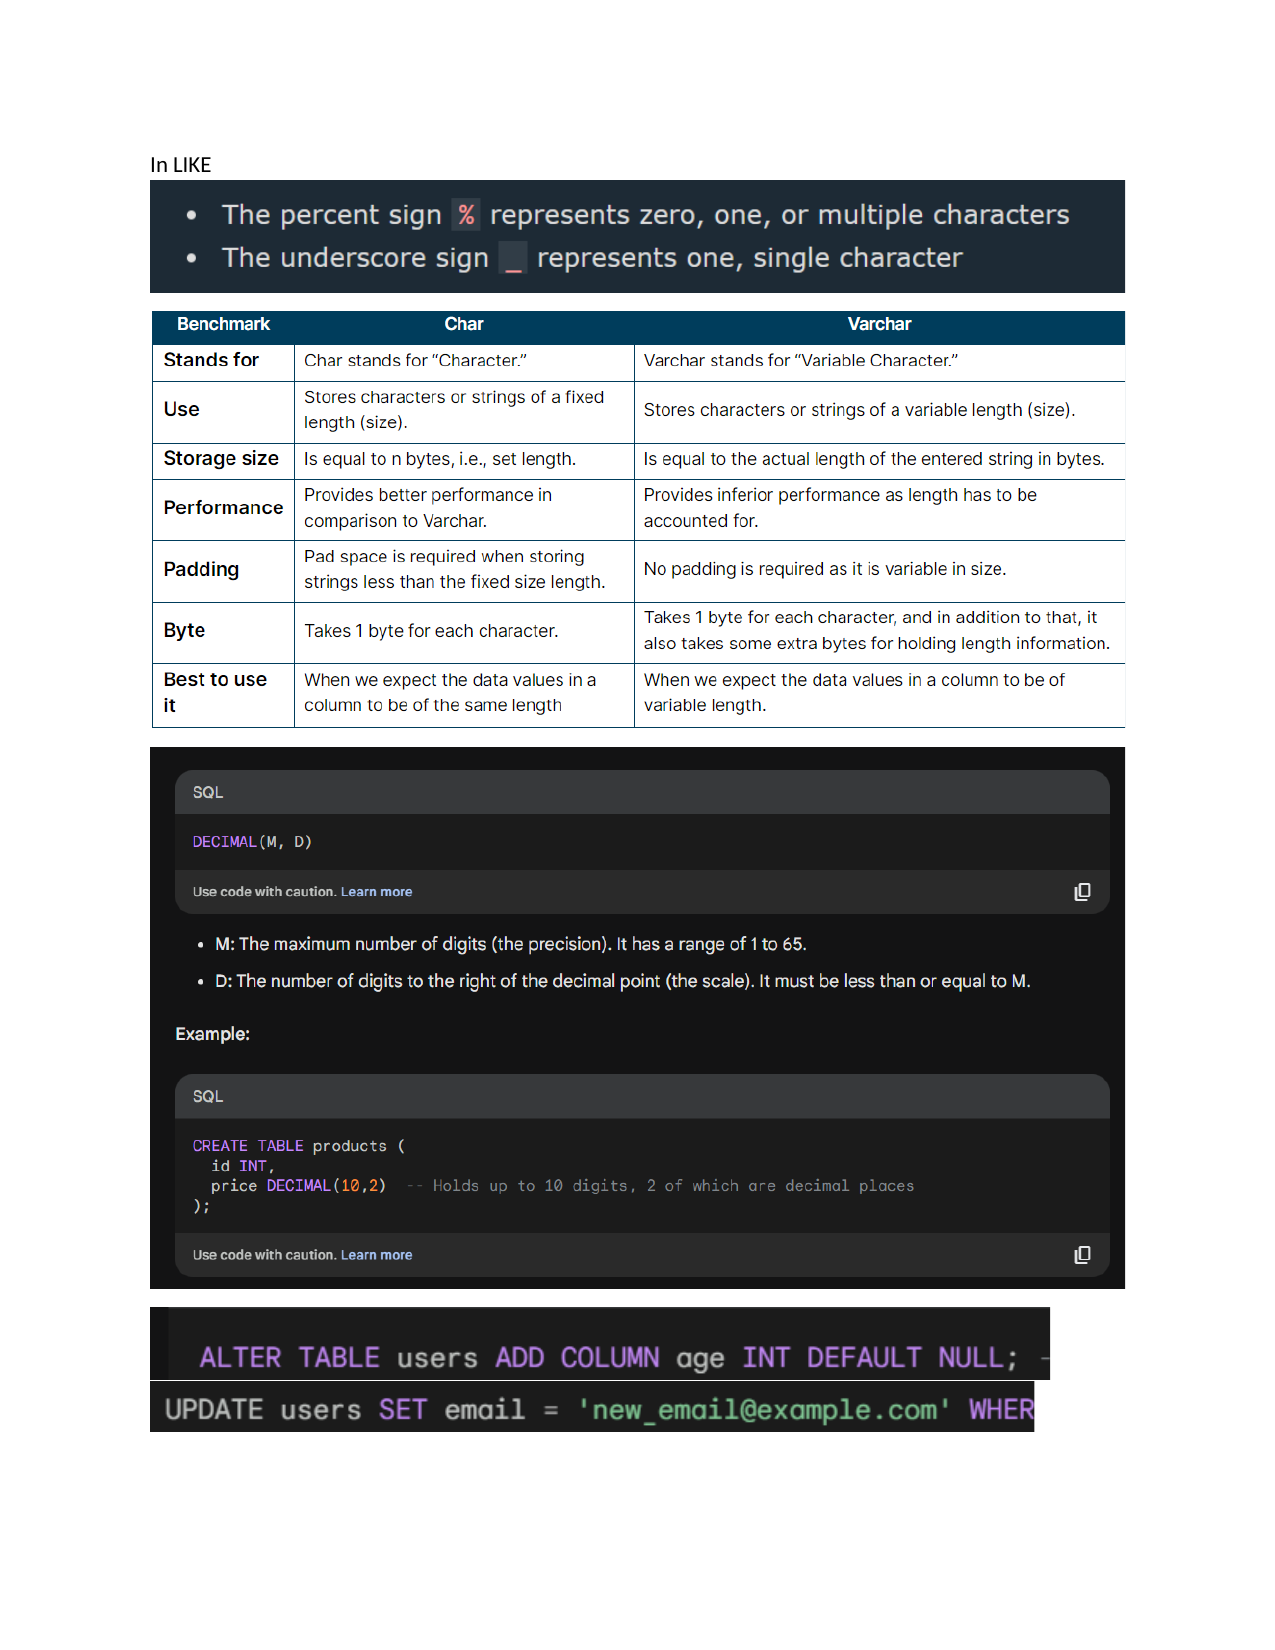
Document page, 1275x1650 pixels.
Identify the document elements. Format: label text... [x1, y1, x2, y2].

text In LIKE [150, 150, 1125, 180]
picture [154, 346, 293, 380]
picture [636, 604, 1125, 662]
picture [474, 321, 483, 329]
picture [296, 383, 633, 442]
picture [636, 542, 1125, 601]
picture [154, 604, 293, 662]
picture [179, 318, 212, 329]
picture [296, 445, 633, 478]
picture [866, 321, 875, 329]
picture [150, 180, 1125, 293]
picture [296, 665, 633, 726]
picture [150, 747, 1125, 1289]
picture [459, 318, 466, 329]
picture [216, 318, 227, 329]
picture [154, 481, 293, 539]
picture [877, 318, 898, 329]
picture [296, 481, 633, 539]
picture [296, 542, 633, 601]
picture [150, 1381, 1035, 1432]
picture [255, 318, 268, 329]
picture [231, 321, 243, 329]
picture [636, 445, 1125, 478]
picture [296, 604, 633, 662]
picture [154, 665, 293, 726]
picture [849, 318, 859, 329]
picture [636, 383, 1125, 442]
picture [154, 383, 293, 442]
picture [154, 542, 293, 601]
picture [636, 665, 1125, 726]
picture [296, 346, 633, 380]
picture [150, 1307, 1050, 1380]
picture [636, 346, 1125, 380]
picture [636, 481, 1125, 539]
picture [154, 445, 293, 478]
